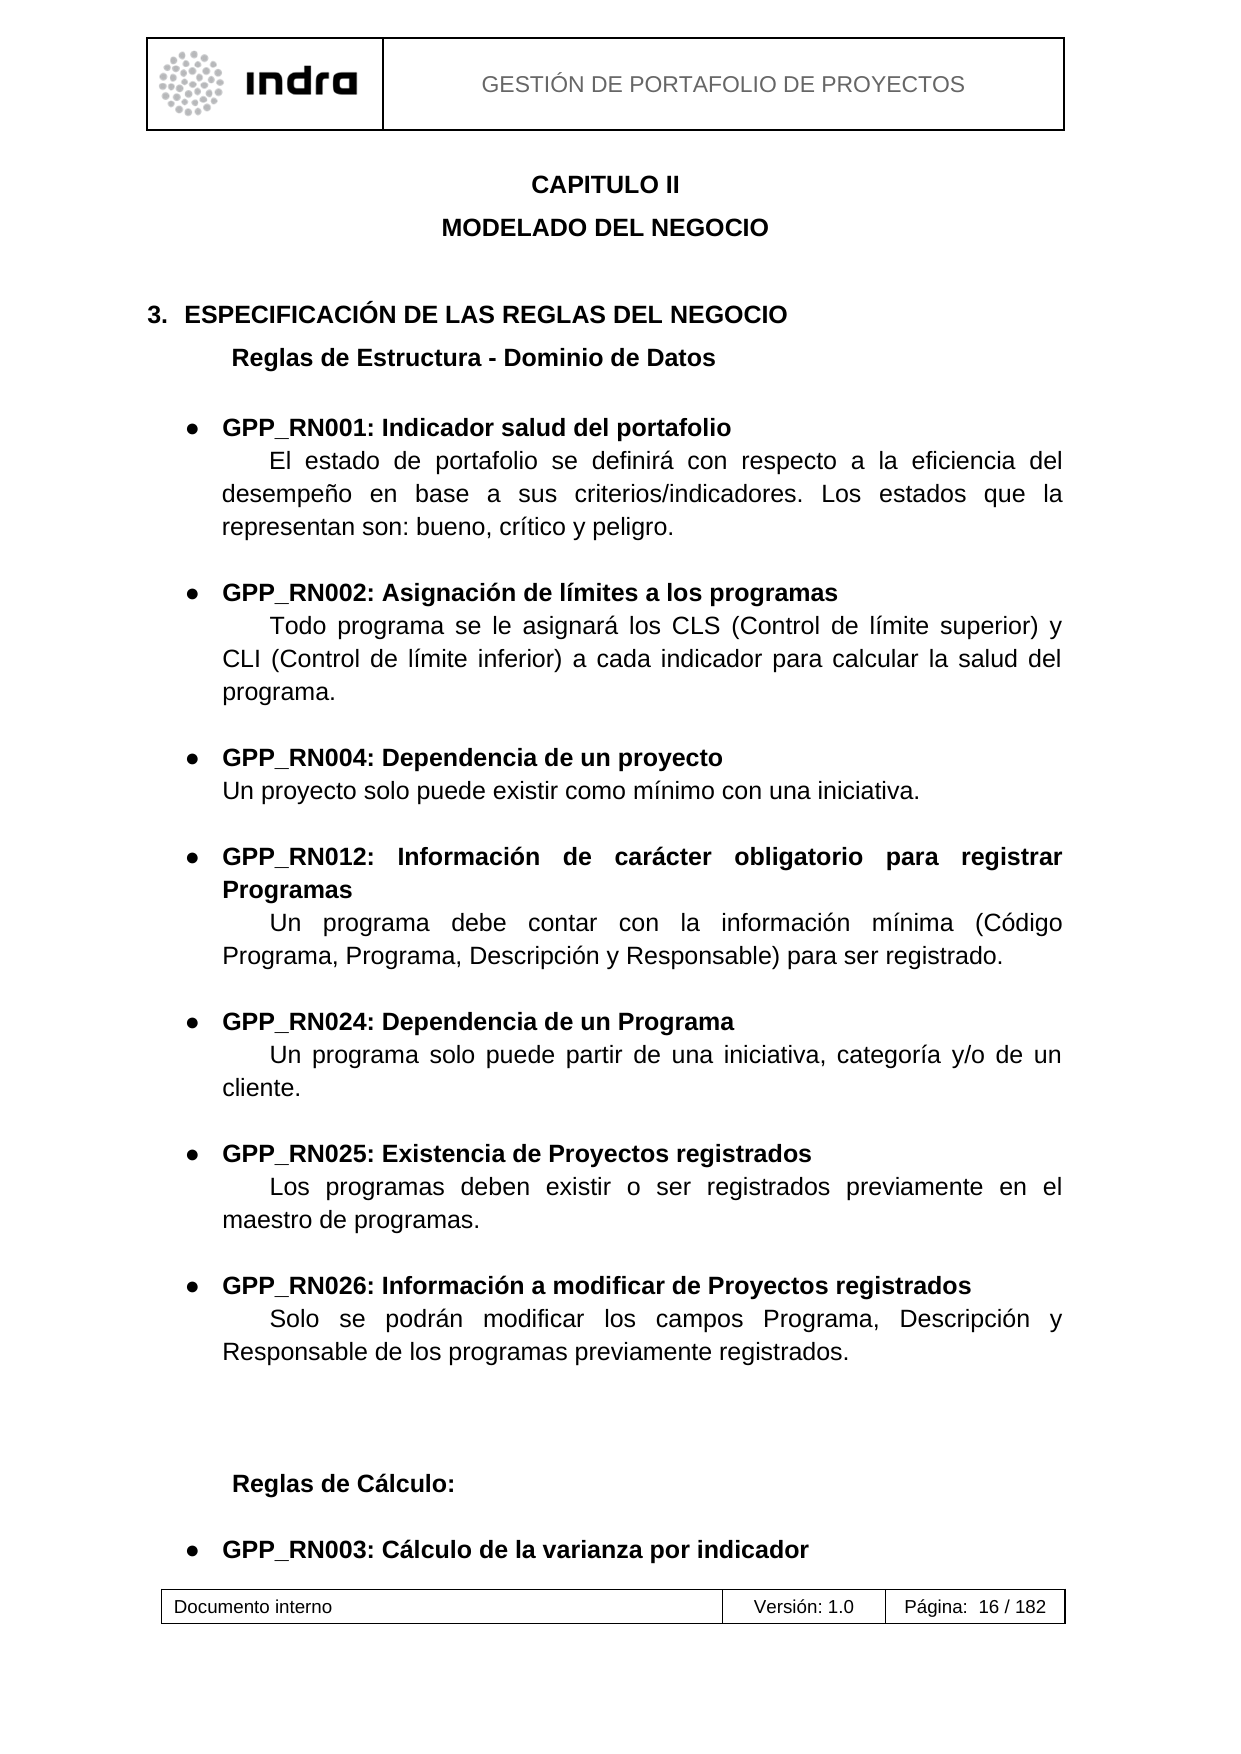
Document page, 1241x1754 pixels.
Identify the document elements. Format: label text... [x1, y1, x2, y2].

list GPP_RN024: Dependencia de un Programa [184, 1007, 1064, 1036]
list GPP_RN004: Dependencia de un proyecto [184, 743, 1064, 772]
text Un proyecto solo puede existir como mínimo con una iniciativa. [147, 776, 1064, 805]
subtitle ESPECIFICACIÓN DE LAS REGLAS DEL NEGOCIO [147, 300, 1064, 328]
text Reglas de Cálculo: [184, 1469, 1064, 1498]
text Los programas deben existir o ser registrados previamente en el maestro de programas. [222, 1172, 1064, 1234]
subtitle MODELADO DEL NEGOCIO [147, 213, 1064, 242]
list GPP_RN001: Indicador salud del portafolio [184, 413, 1064, 442]
subtitle CAPITULO II [147, 170, 1064, 199]
list GPP_RN025: Existencia de Proyectos registrados [184, 1139, 1064, 1168]
text Un programa debe contar con la información mínima (Código Programa, Programa, Descripción y Responsable) para ser registrado. [222, 908, 1064, 970]
text Un programa solo puede partir de una iniciativa, categoría y/o de un cliente. [222, 1040, 1064, 1102]
text Todo programa se le asignará los CLS (Control de límite superior) y CLI (Control de límite inferior) a cada indicador para calcular la salud del programa. [222, 611, 1064, 706]
text El estado de portafolio se definirá con respecto a la eficiencia del desempeño en base a sus criterios/indicadores. Los estados que la representan son: bueno, crítico y peligro. [222, 446, 1064, 541]
list GPP_RN026: Información a modificar de Proyectos registrados [184, 1271, 1064, 1300]
picture [157, 49, 361, 119]
text Reglas de Estructura - Dominio de Datos [184, 343, 1064, 372]
list GPP_RN002: Asignación de límites a los programas [184, 578, 1064, 607]
list GPP_RN012: Información de carácter obligatorio para registrar Programas [184, 842, 1064, 904]
text Solo se podrán modificar los campos Programa, Descripción y Responsable de los programas previamente registrados. [222, 1304, 1064, 1366]
list GPP_RN003: Cálculo de la varianza por indicador [184, 1536, 1064, 1564]
